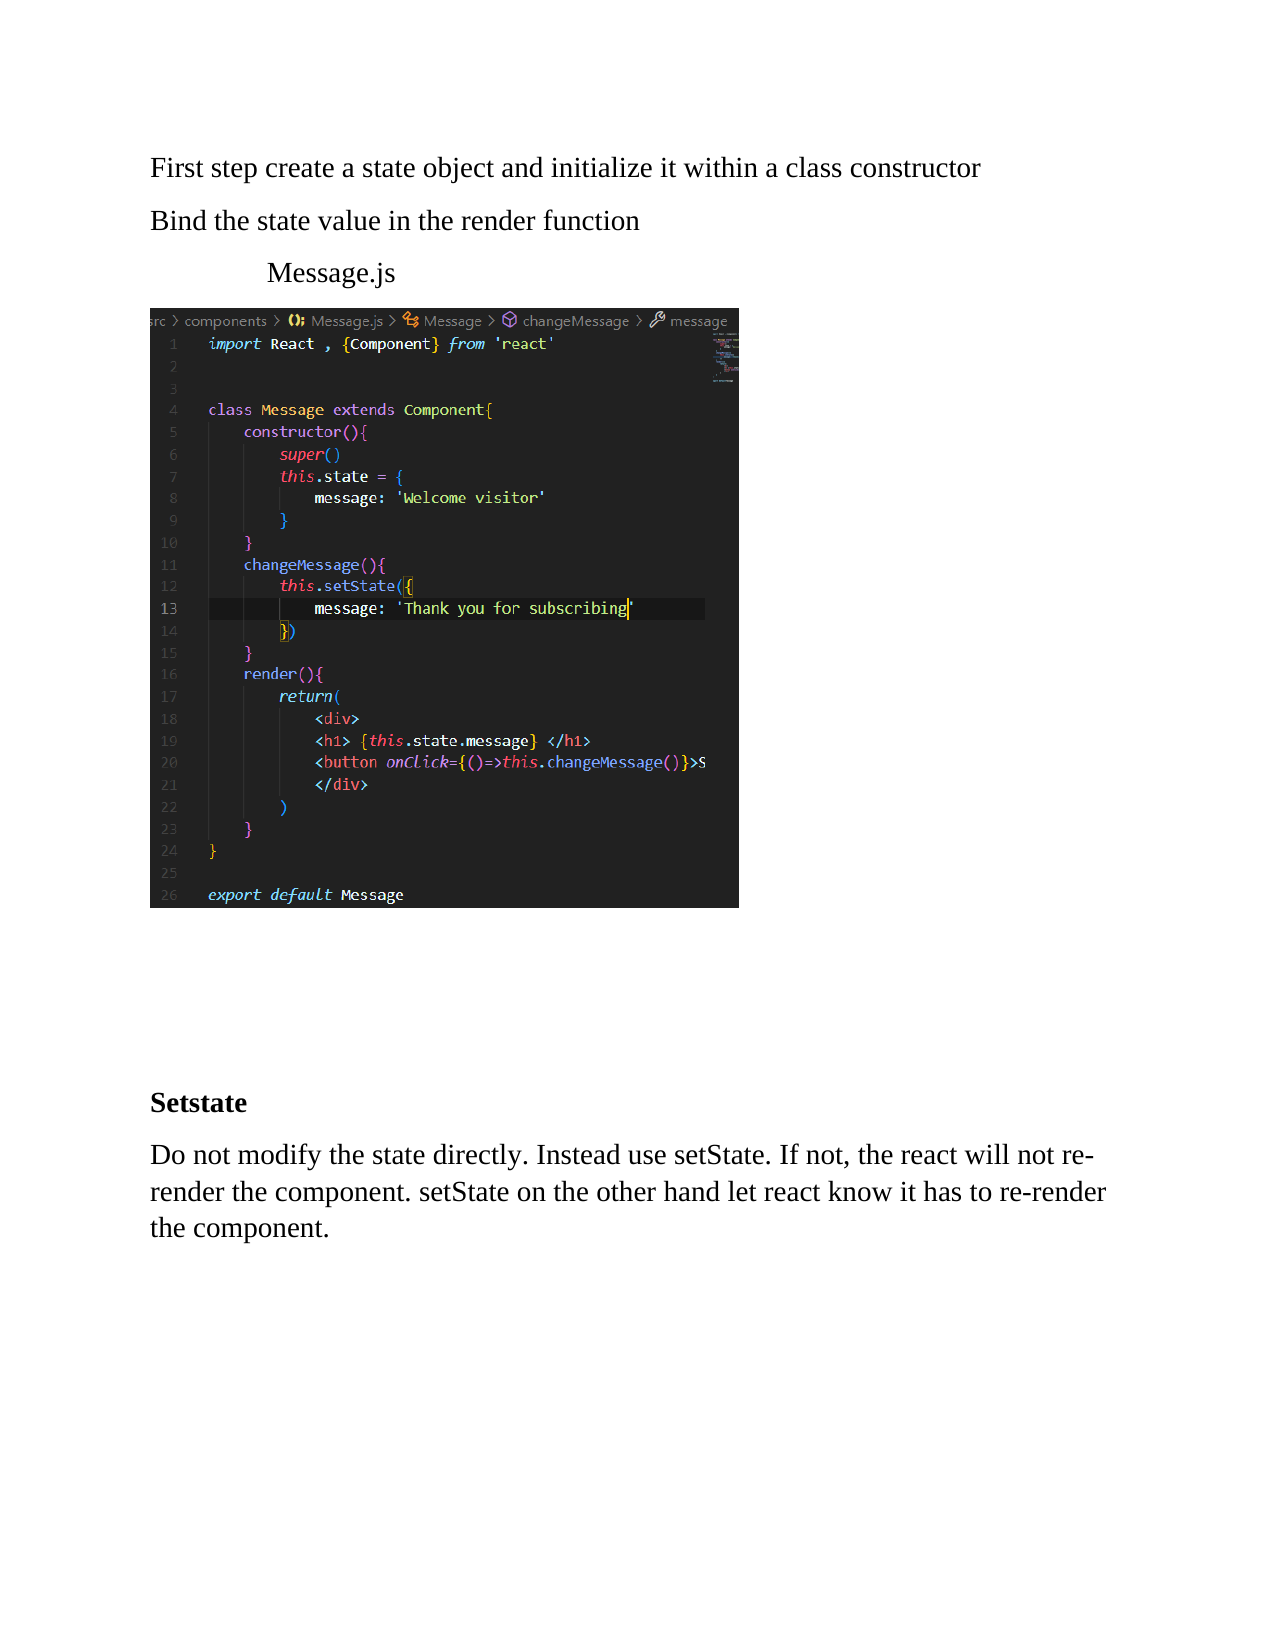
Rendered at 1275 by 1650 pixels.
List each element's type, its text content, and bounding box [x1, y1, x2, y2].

text Do not modify the state directly. Instead use setState. If not, the react will not re-render the component. setState on the other hand let react know it has to re-render the component. [150, 1137, 1125, 1243]
picture [150, 308, 739, 908]
text First step create a state object and initialize it within a class constructor [150, 150, 1125, 183]
text Bind the state value in the render function [150, 203, 1125, 236]
text Message.js [150, 256, 1125, 289]
text Setstate [150, 1085, 1125, 1118]
